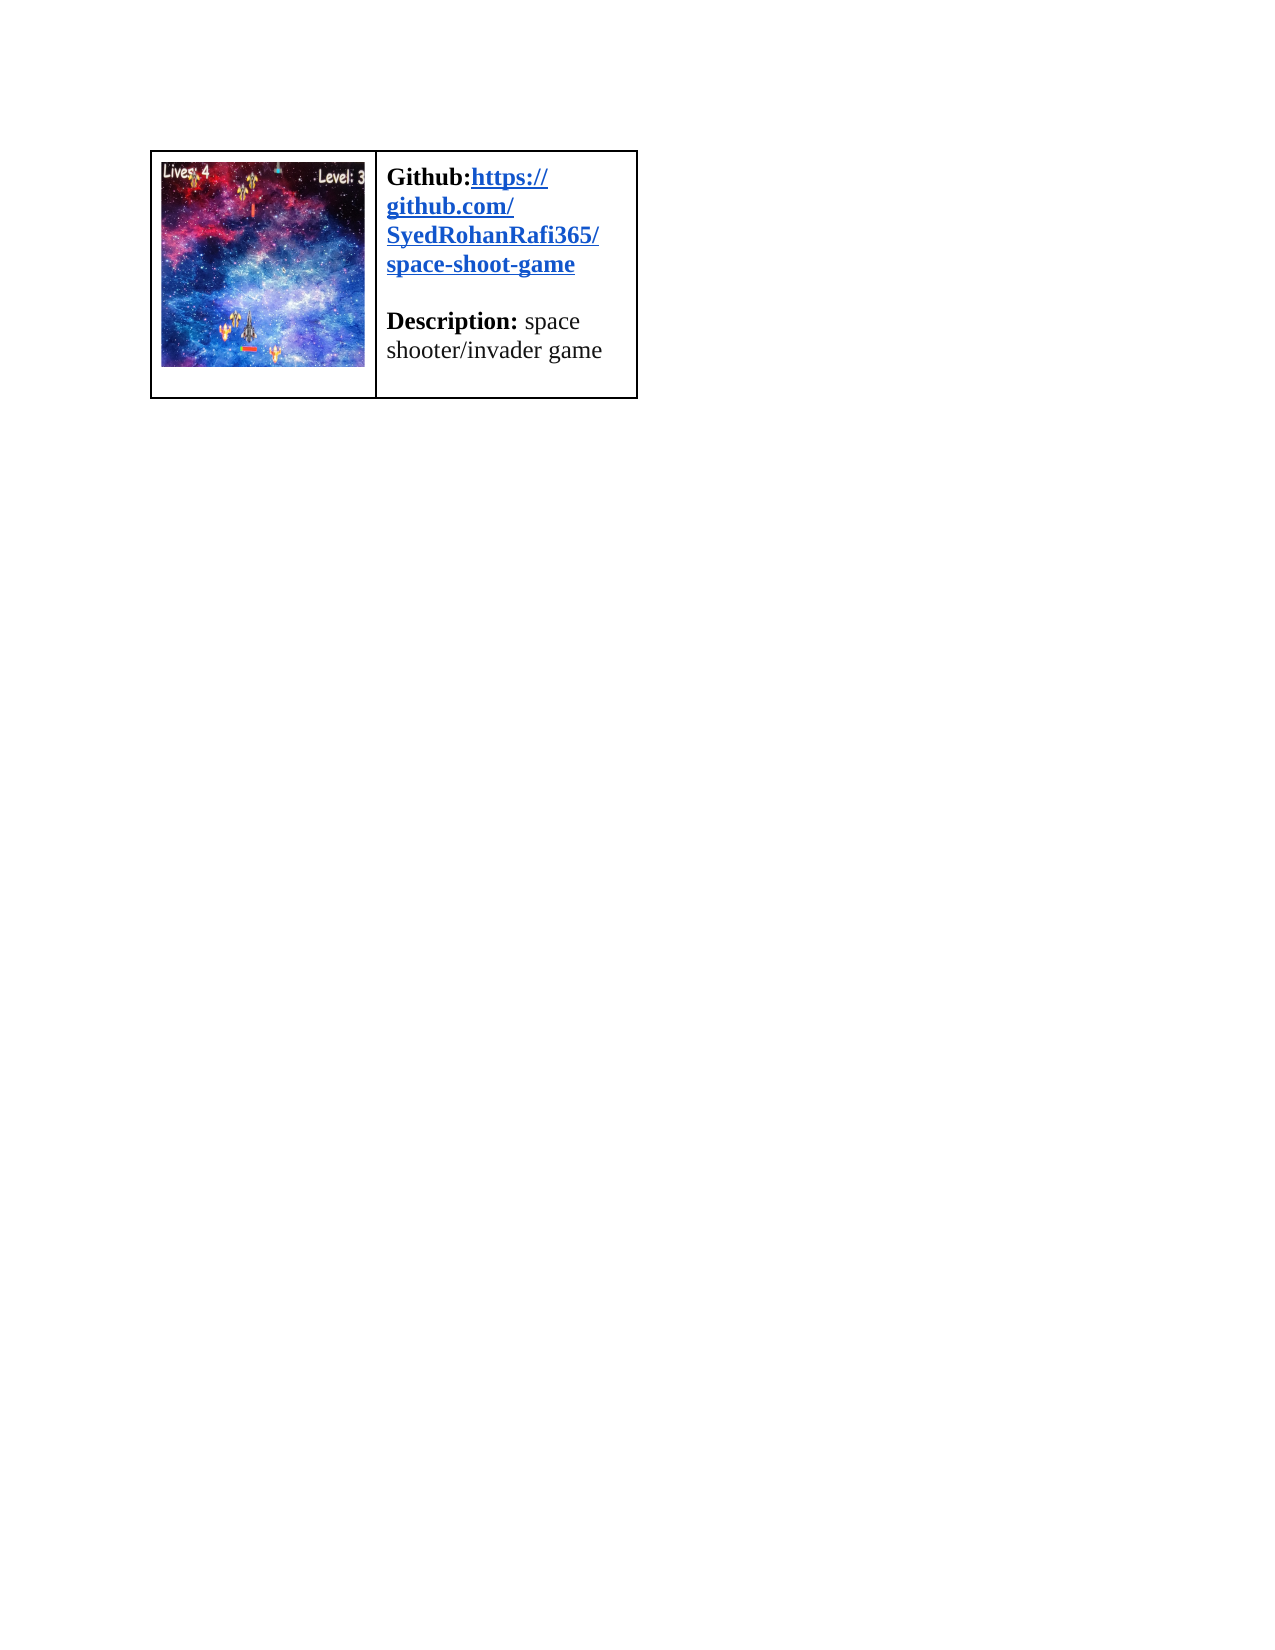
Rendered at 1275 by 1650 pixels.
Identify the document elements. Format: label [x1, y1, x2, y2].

picture [161, 162, 365, 367]
